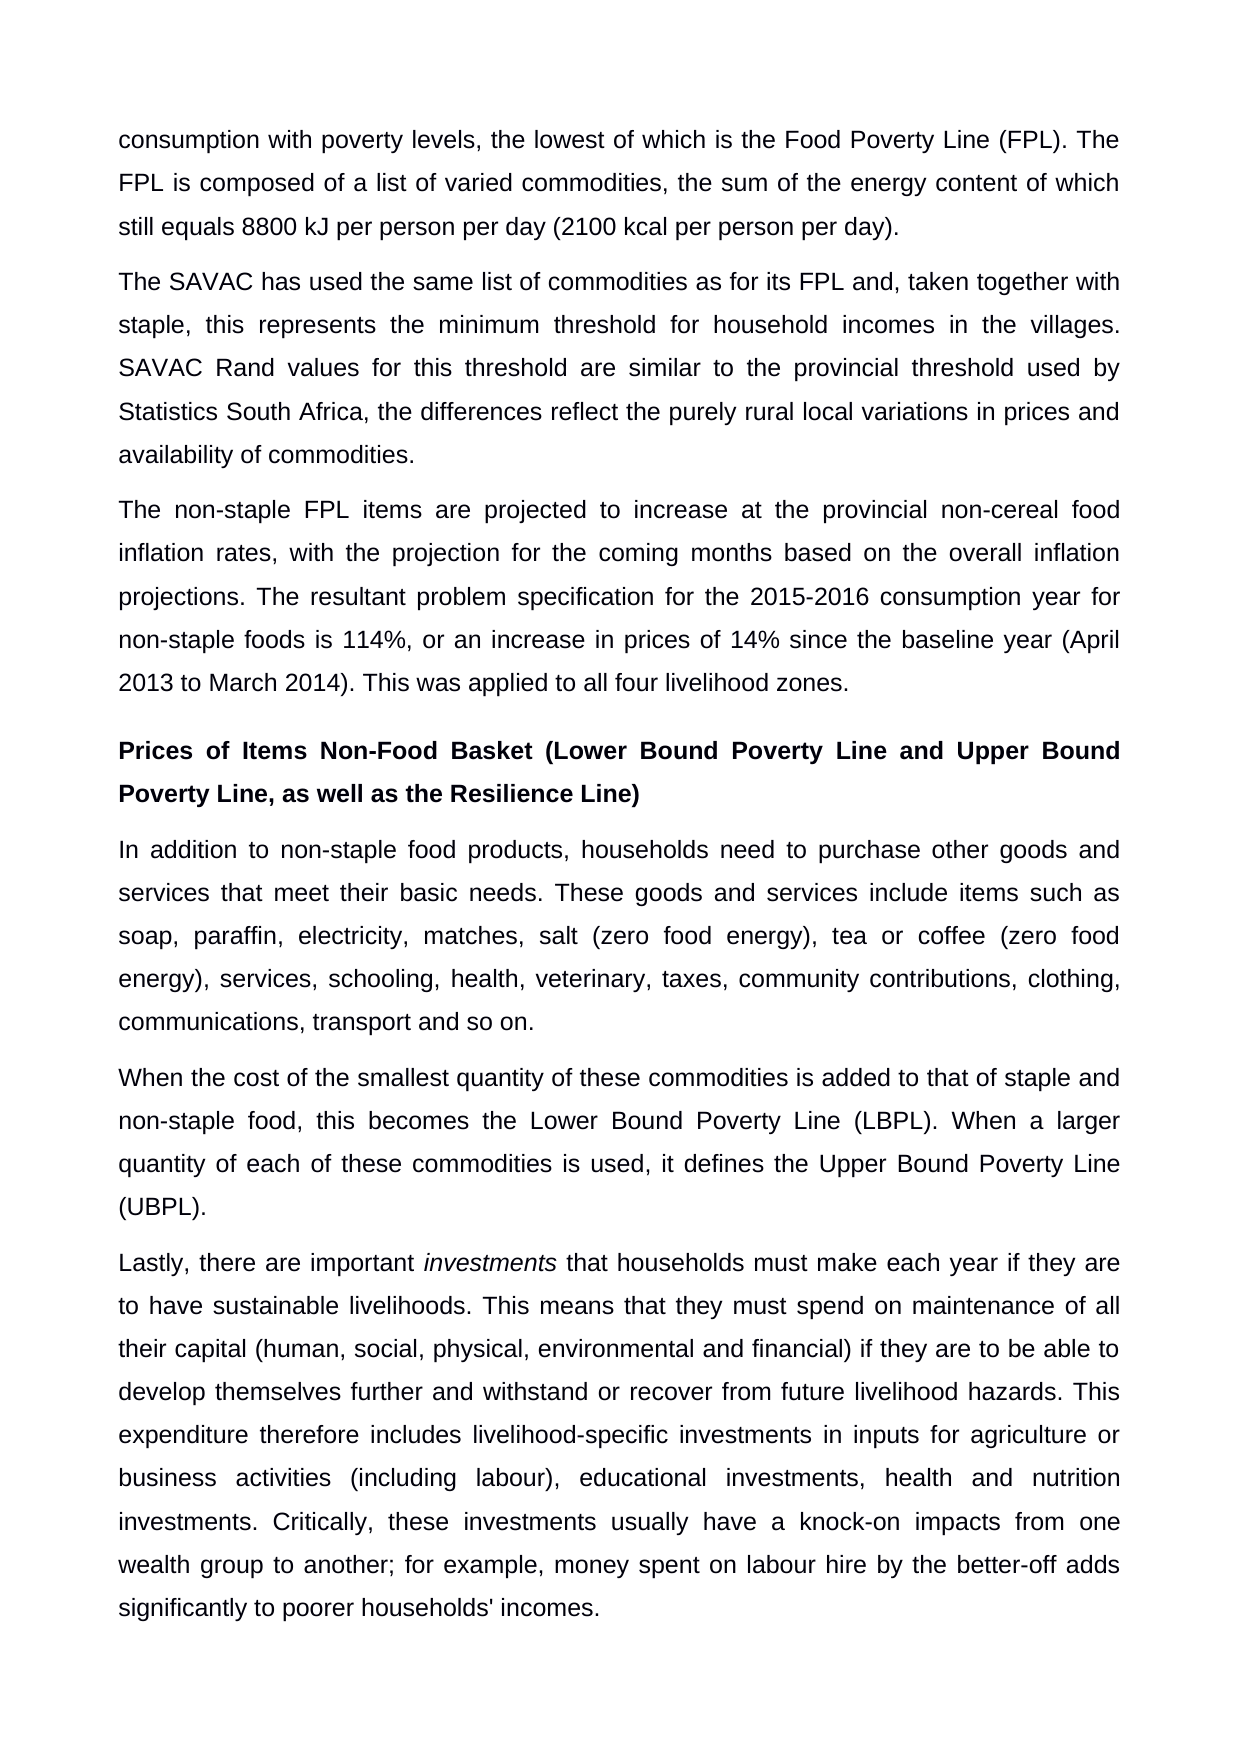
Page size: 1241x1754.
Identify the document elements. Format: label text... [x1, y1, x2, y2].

text The non-staple FPL items are projected to increase at the provincial non-cereal food inflation rates, with the projection for the coming months based on the overall inflation projections. The resultant problem specification for the 2015-2016 consumption year for non-staple foods is 114%, or an increase in prices of 14% since the baseline year (April 2013 to March 2014). This was applied to all four livelihood zones. [118, 495, 1122, 696]
subtitle Prices of Items Non-Food Basket (Lower Bound Poverty Line and Upper Bound Poverty Line, as well as the Resilience Line) [118, 736, 1122, 808]
text In addition to non-staple food products, households need to purchase other goods and services that meet their basic needs. These goods and services include items such as soap, paraffin, electricity, matches, salt (zero food energy), tea or coffee (zero food energy), services, schooling, health, veterinary, taxes, community contributions, clothing, communications, transport and so on. [118, 834, 1122, 1036]
text Lastly, there are important investments that households must make each year if they are to have sustainable livelihoods. This means that they must spend on maintenance of all their capital (human, social, physical, environmental and financial) if they are to be able to develop themselves further and withstand or recover from future livelihood hazards. This expenditure therefore includes livelihood-specific investments in inputs for agriculture or business activities (including labour), educational investments, health and nutrition investments. Critically, these investments usually have a knock-on impacts from one wealth group to another; for example, money spent on labour hire by the better-off adds significantly to poorer households' incomes. [118, 1248, 1122, 1621]
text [118, 125, 1122, 240]
text When the cost of the smallest quantity of these commodities is added to that of staple and non-staple food, this becomes the Lower Bound Poverty Line (LBPL). When a larger quantity of each of these commodities is used, it defines the Upper Bound Poverty Line (UBPL). [118, 1063, 1122, 1221]
text The SAVAC has used the same list of commodities as for its FPL and, taken together with staple, this represents the minimum threshold for household incomes in the villages. SAVAC Rand values for this threshold are similar to the provincial threshold used by Statistics South Africa, the differences reflect the purely rural local variations in prices and availability of commodities. [118, 267, 1122, 468]
